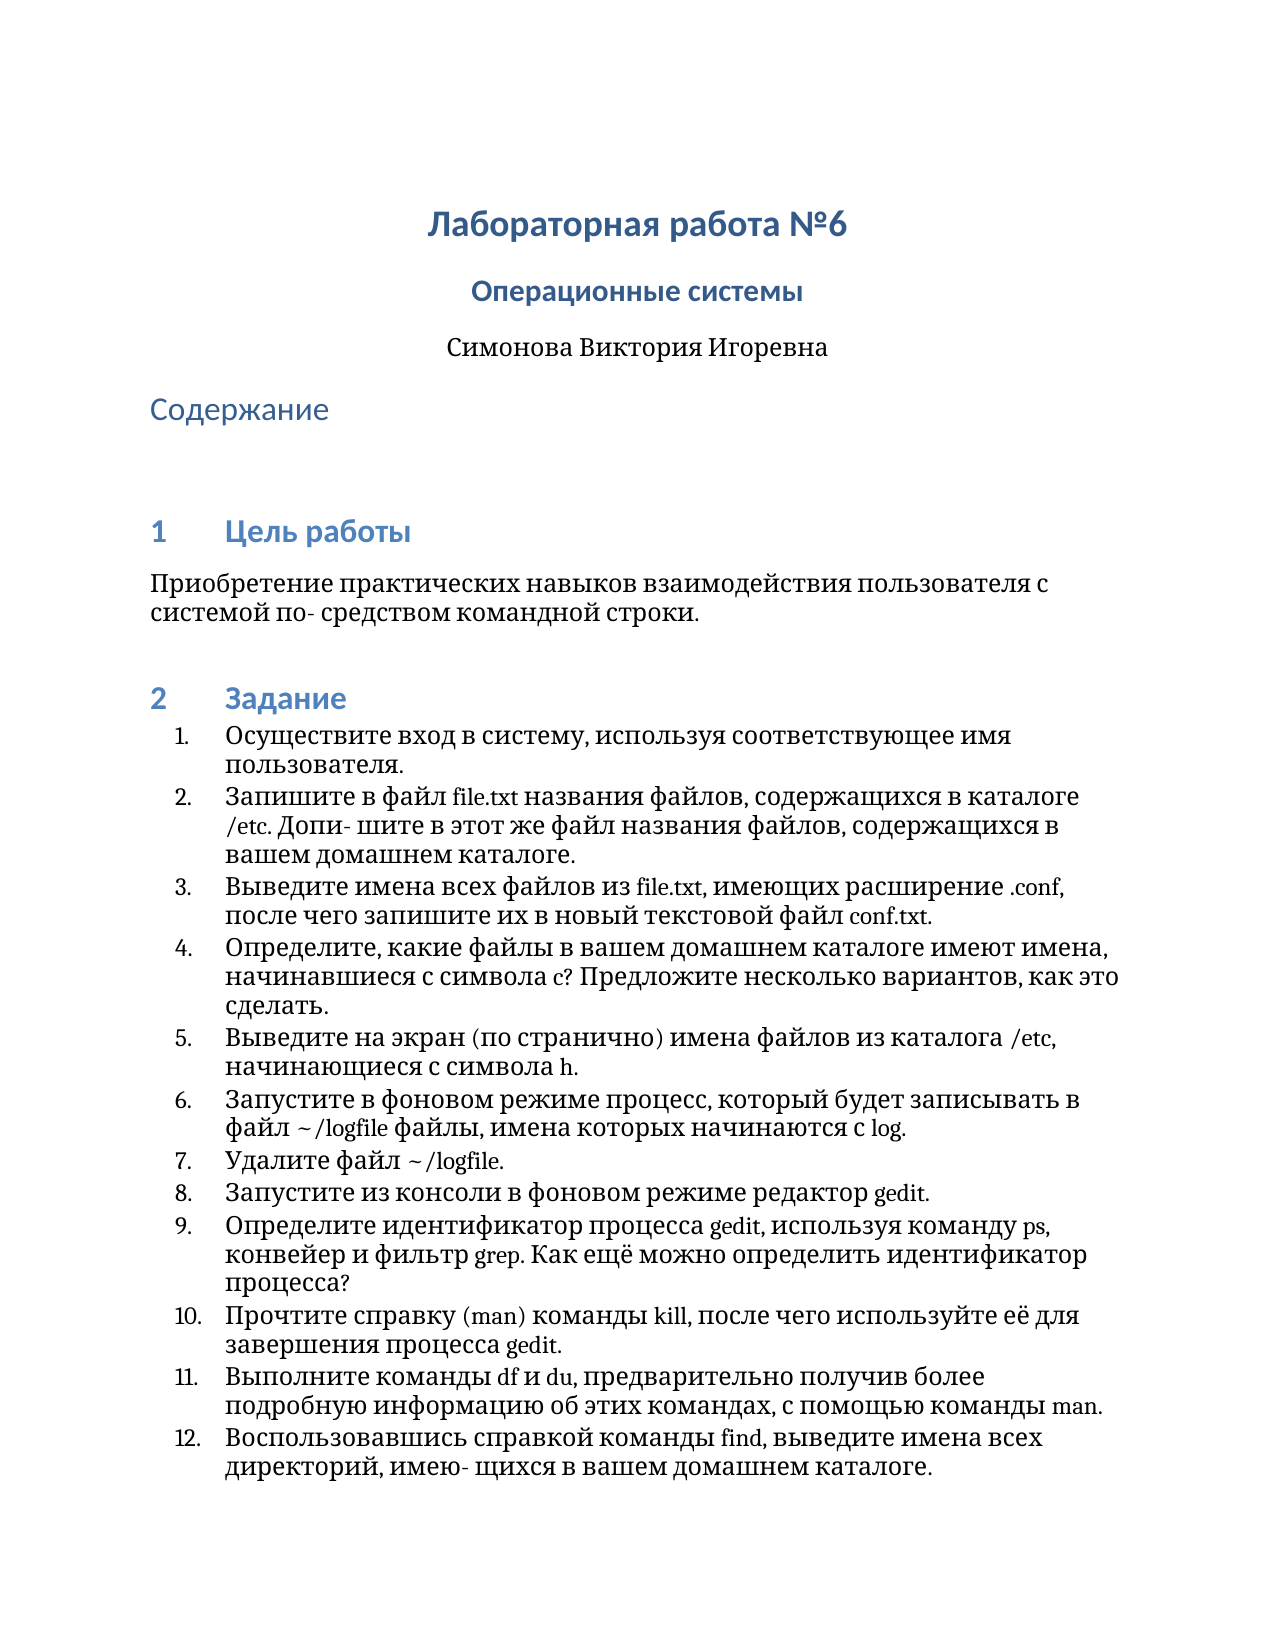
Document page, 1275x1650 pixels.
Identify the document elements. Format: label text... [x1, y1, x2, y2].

list Выполните команды df и du, предварительно получив более подробную информацию об этих командах, с помощью команды man. [175, 1363, 1125, 1421]
list Удалите файл ~/logfile. [175, 1147, 1125, 1176]
list Определите идентификатор процесса gedit, используя команду ps, конвейер и фильтр grep. Как ещё можно определить идентификатор процесса? [175, 1212, 1125, 1298]
list Запустите из консоли в фоновом режиме редактор gedit. [175, 1179, 1125, 1208]
text Симонова Виктория Игоревна [150, 334, 1125, 363]
list Осуществите вход в систему, используя соответствующее имя пользователя. [175, 722, 1125, 779]
title Лабораторная работа №6 [150, 200, 1125, 246]
list Определите, какие файлы в вашем домашнем каталоге имеют имена, начинавшиеся с символа c? Предложите несколько вариантов, как это сделать. [175, 934, 1125, 1021]
subtitle 1 Цель работы [150, 510, 1125, 551]
list Воспользовавшись справкой команды find, выведите имена всех директорий, имею- щихся в вашем домашнем каталоге. [175, 1424, 1125, 1482]
text Приобретение практических навыков взаимодействия пользователя с системой по- средством командной строки. [150, 570, 1125, 627]
list Прочтите справку (man) команды kill, после чего используйте её для завершения процесса gedit. [175, 1302, 1125, 1359]
list Выведите имена всех файлов из file.txt, имеющих расширение .conf, после чего запишите их в новый текстовой файл conf.txt. [175, 873, 1125, 931]
subtitle 2 Задание [150, 677, 1125, 718]
list Запишите в файл file.txt названия файлов, содержащихся в каталоге /etc. Допи- шите в этот же файл названия файлов, содержащихся в вашем домашнем каталоге. [175, 783, 1125, 869]
list Запустите в фоновом режиме процесс, который будет записывать в файл ~/logfile файлы, имена которых начинаются с log. [175, 1086, 1125, 1143]
subtitle Операционные системы [150, 271, 1125, 309]
list Выведите на экран (по странично) имена файлов из каталога /etc, начинающиеся с символа h. [175, 1024, 1125, 1082]
